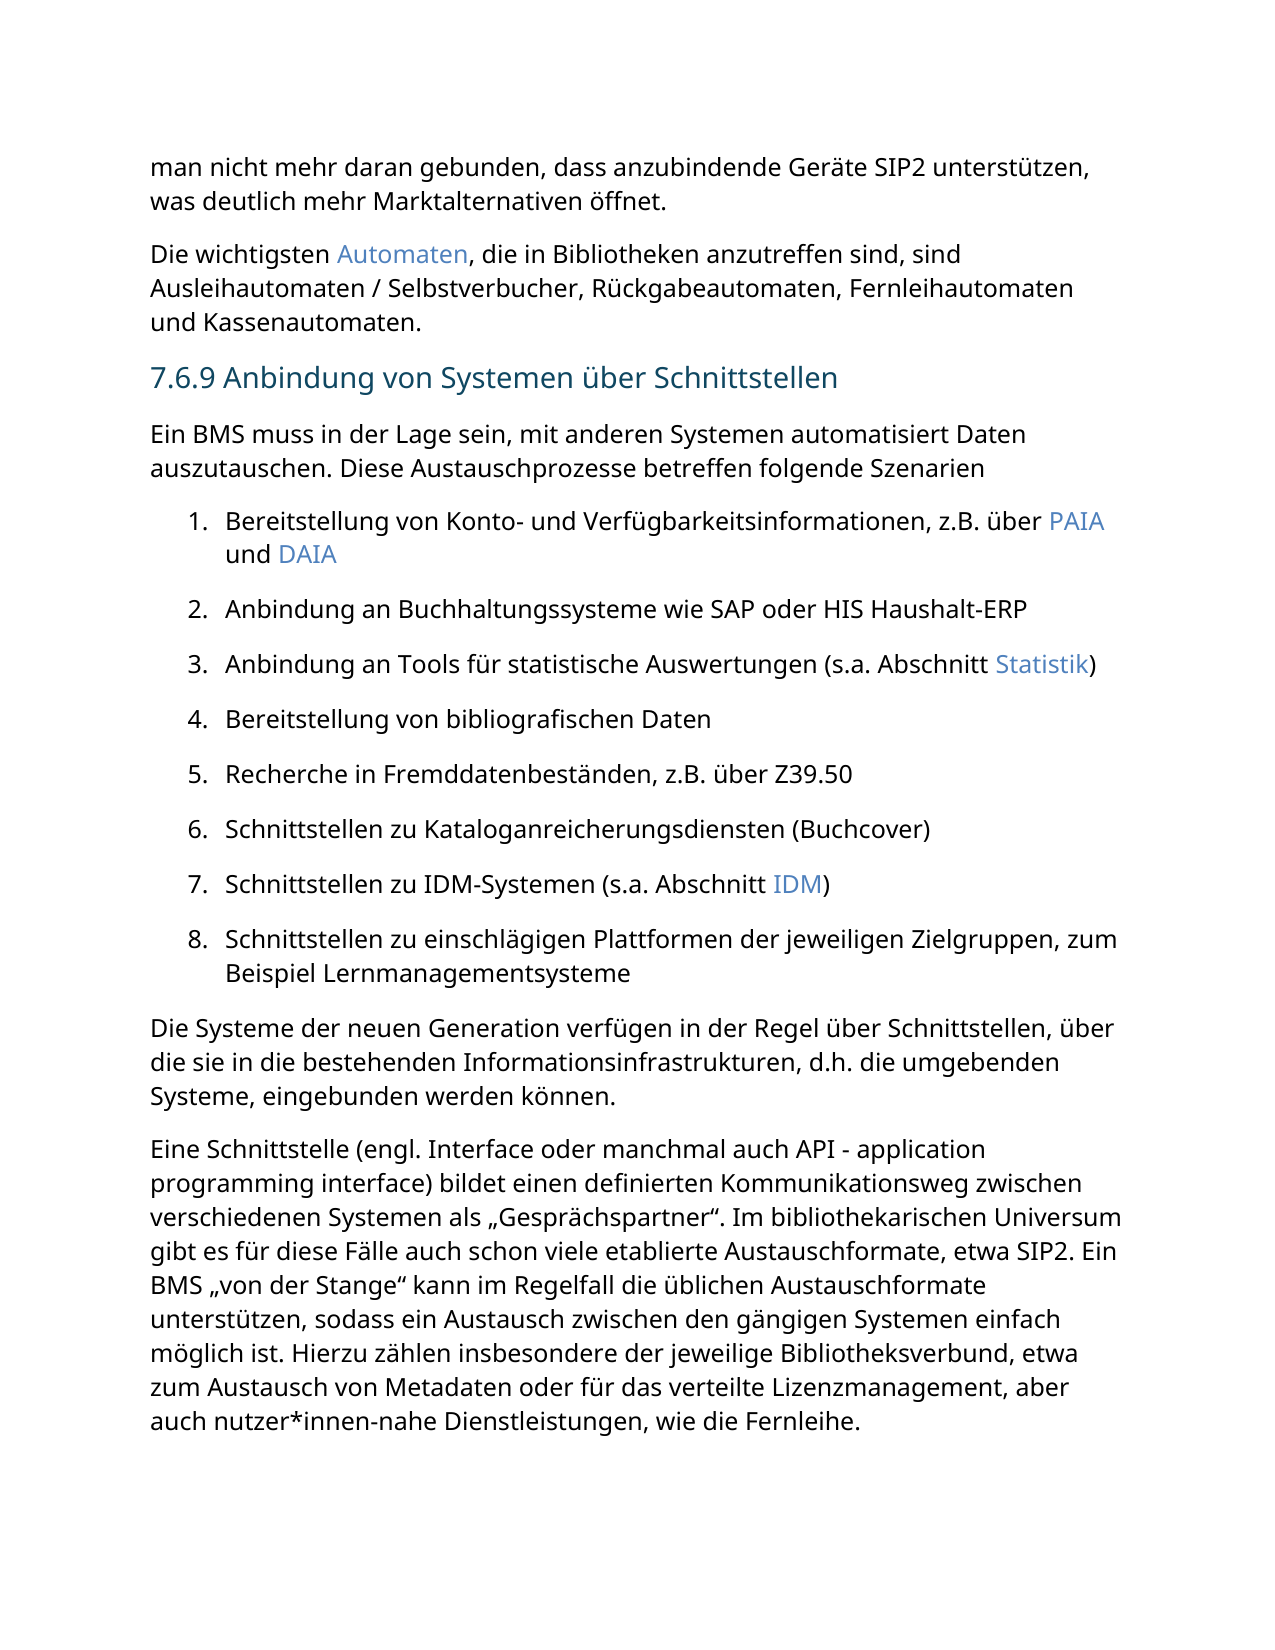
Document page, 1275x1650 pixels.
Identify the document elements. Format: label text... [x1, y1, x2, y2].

text Eine Schnittstelle (engl. Interface oder manchmal auch API - application programming interface) bildet einen definierten Kommunikationsweg zwischen verschiedenen Systemen als „Gesprächspartner“. Im bibliothekarischen Universum gibt es für diese Fälle auch schon viele etablierte Austauschformate, etwa SIP2. Ein BMS „von der Stange“ kann im Regelfall die üblichen Austauschformate unterstützen, sodass ein Austausch zwischen den gängigen Systemen einfach möglich ist. Hierzu zählen insbesondere der jeweilige Bibliotheksverbund, etwa zum Austausch von Metadaten oder für das verteilte Lizenzmanagement, aber auch nutzer*innen-nahe Dienstleistungen, wie die Fernleihe. [150, 1131, 1125, 1438]
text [150, 150, 1125, 218]
list Bereitstellung von Konto- und Verfügbarkeitsinformationen, z.B. über PAIA und DAIA [187, 503, 1125, 571]
subtitle 7.6.9 Anbindung von Systemen über Schnittstellen [150, 358, 1125, 397]
list Bereitstellung von bibliografischen Daten [187, 702, 1125, 736]
list Schnittstellen zu einschlägigen Plattformen der jeweiligen Zielgruppen, zum Beispiel Lernmanagementsysteme [187, 921, 1125, 989]
list Anbindung an Buchhaltungssysteme wie SAP oder HIS Haushalt-ERP [187, 592, 1125, 626]
text Die wichtigsten Automaten, die in Bibliotheken anzutreffen sind, sind Ausleihautomaten / Selbstverbucher, Rückgabeautomaten, Fernleihautomaten und Kassenautomaten. [150, 237, 1125, 339]
list Recherche in Fremddatenbeständen, z.B. über Z39.50 [187, 757, 1125, 791]
list Schnittstellen zu Kataloganreicherungsdiensten (Buchcover) [187, 812, 1125, 846]
list Schnittstellen zu IDM-Systemen (s.a. Abschnitt IDM) [187, 867, 1125, 901]
text Die Systeme der neuen Generation verfügen in der Regel über Schnittstellen, über die sie in die bestehenden Informationsinfrastrukturen, d.h. die umgebenden Systeme, eingebunden werden können. [150, 1010, 1125, 1113]
list Anbindung an Tools für statistische Auswertungen (s.a. Abschnitt Statistik) [187, 647, 1125, 681]
text Ein BMS muss in der Lage sein, mit anderen Systemen automatisiert Daten auszutauschen. Diese Austauschprozesse betreffen folgende Szenarien [150, 416, 1125, 484]
